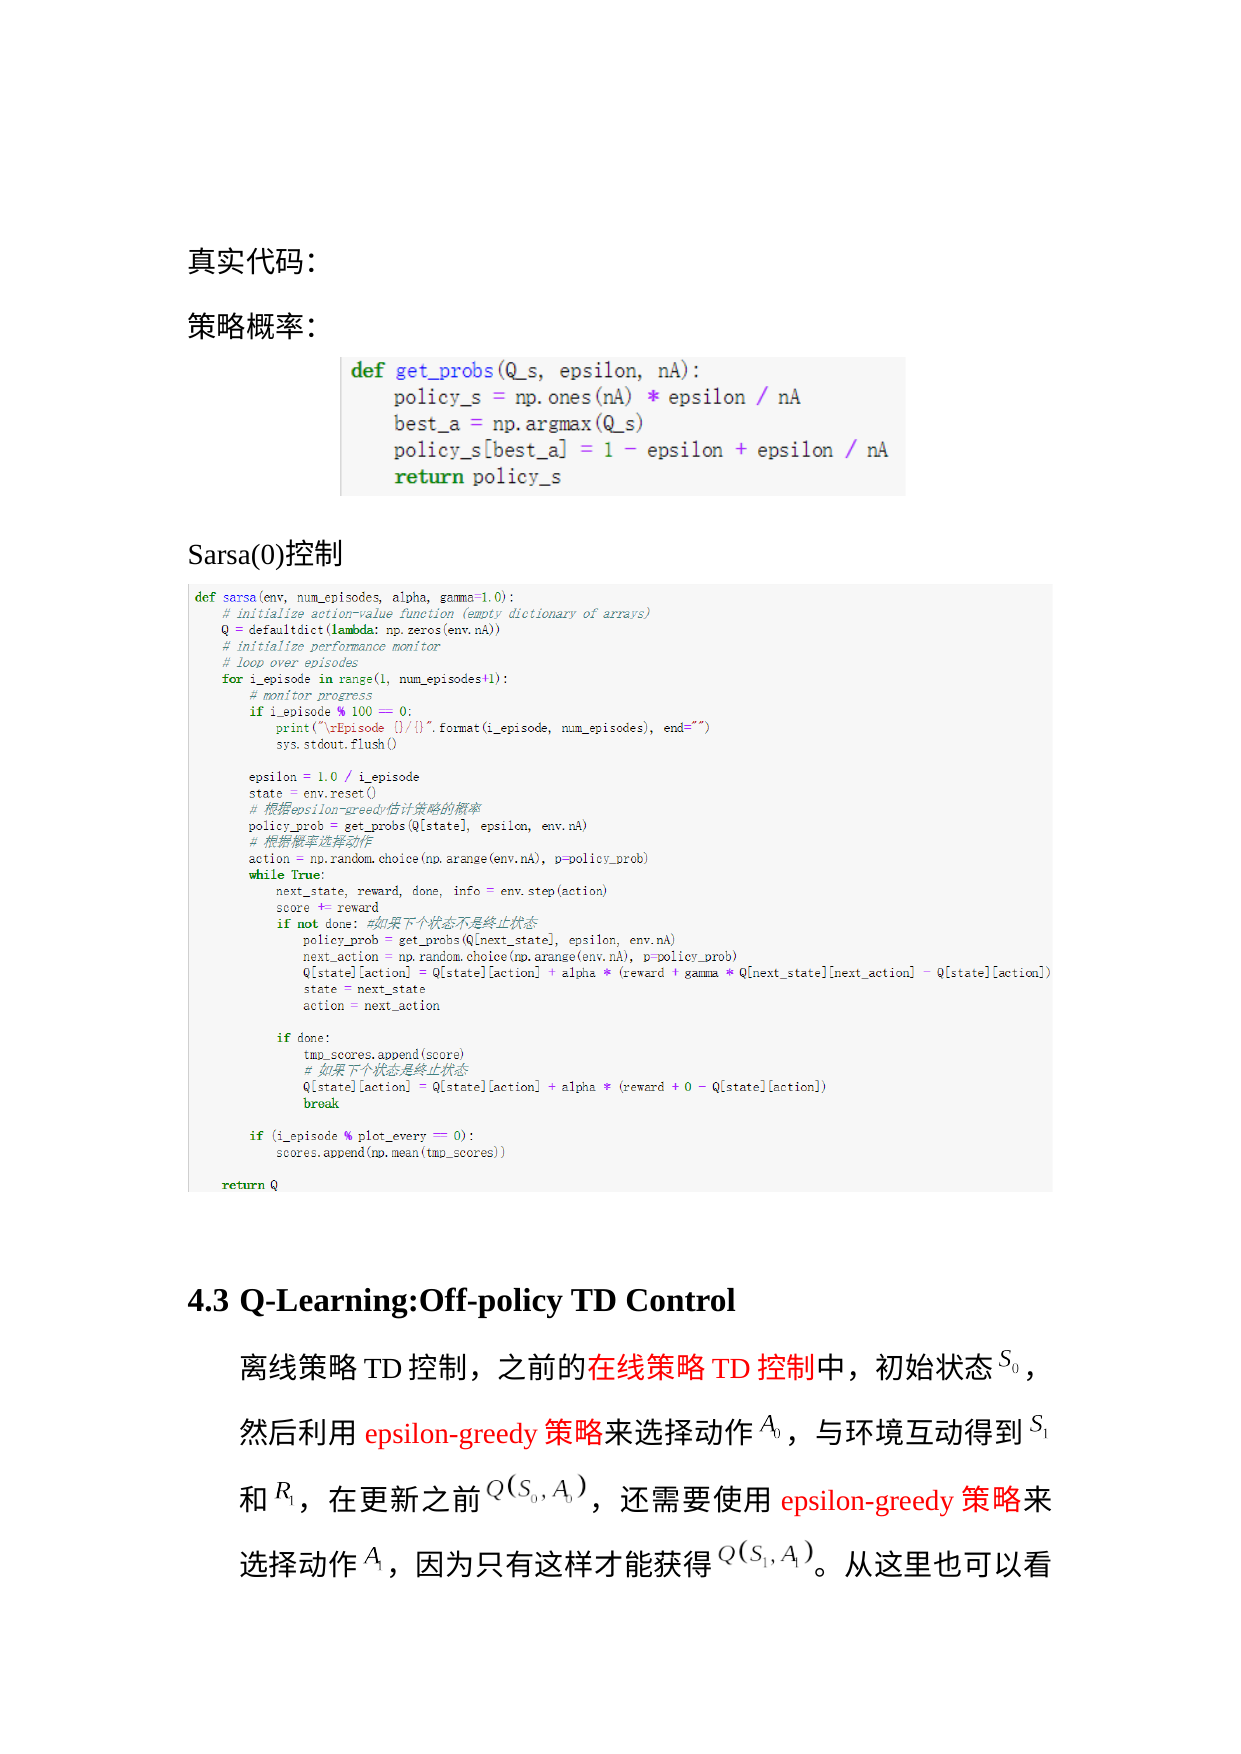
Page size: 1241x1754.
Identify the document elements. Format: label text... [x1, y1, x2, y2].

text 策略概率： [187, 292, 1053, 357]
text Sarsa(0)控制 [187, 519, 1053, 584]
picture [334, 357, 906, 496]
picture [187, 584, 1053, 1192]
list Q-Learning:Off-policy TD Control [187, 1267, 1053, 1332]
text 真实代码： [187, 227, 1053, 292]
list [239, 1332, 1053, 1592]
